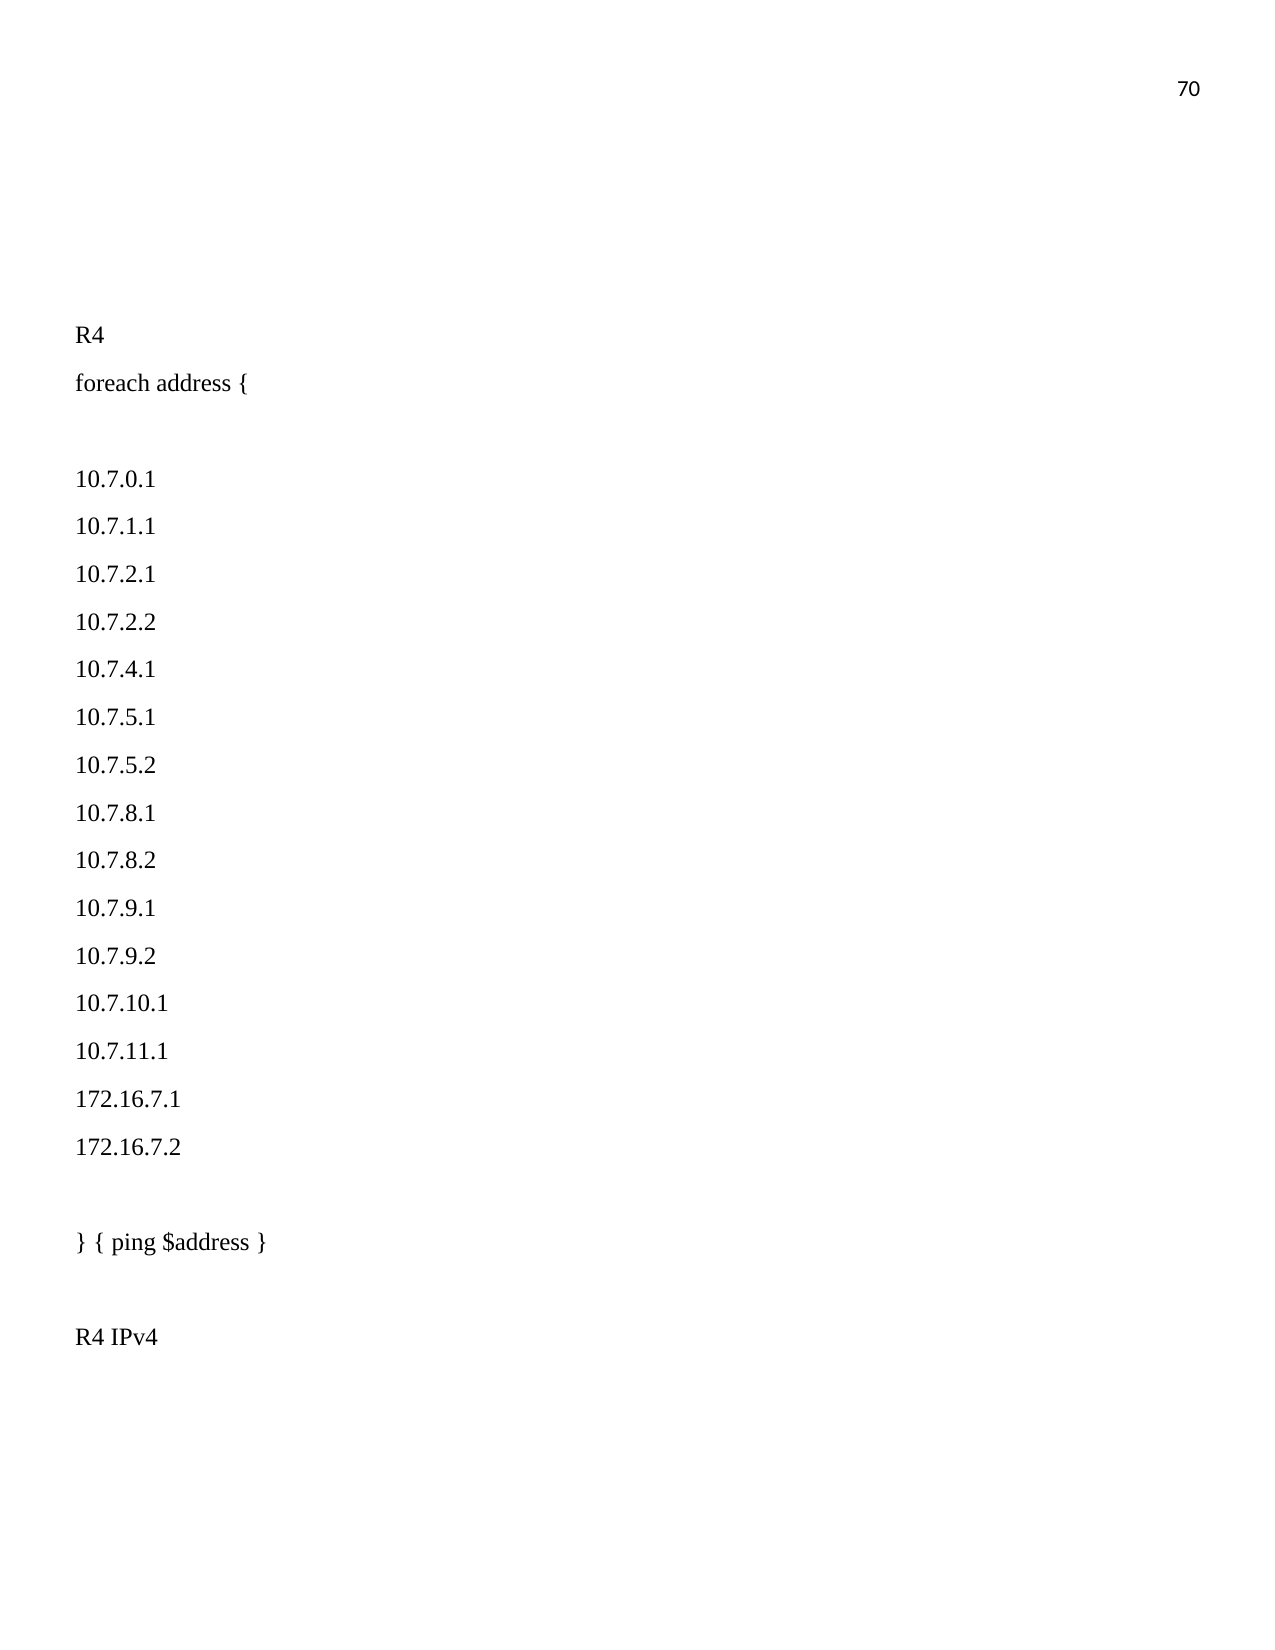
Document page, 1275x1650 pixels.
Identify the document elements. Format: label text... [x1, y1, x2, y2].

text 10.7.4.1 [75, 654, 1200, 683]
text 10.7.2.1 [75, 559, 1200, 588]
text 10.7.10.1 [75, 988, 1200, 1017]
text 10.7.11.1 [75, 1036, 1200, 1065]
text 10.7.8.1 [75, 798, 1200, 826]
text 172.16.7.2 [75, 1132, 1200, 1160]
text 10.7.5.2 [75, 750, 1200, 779]
text 10.7.5.1 [75, 702, 1200, 731]
text 10.7.2.2 [75, 607, 1200, 636]
text 10.7.0.1 [75, 464, 1200, 492]
text 10.7.9.2 [75, 941, 1200, 969]
text 10.7.1.1 [75, 511, 1200, 540]
text } { ping $address } [75, 1227, 1200, 1256]
text R4 [75, 321, 1200, 349]
text 10.7.8.2 [75, 845, 1200, 874]
text 10.7.9.1 [75, 893, 1200, 922]
text R4 IPv4 [75, 1322, 1200, 1351]
text foreach address { [75, 368, 1200, 397]
text 172.16.7.1 [75, 1084, 1200, 1113]
